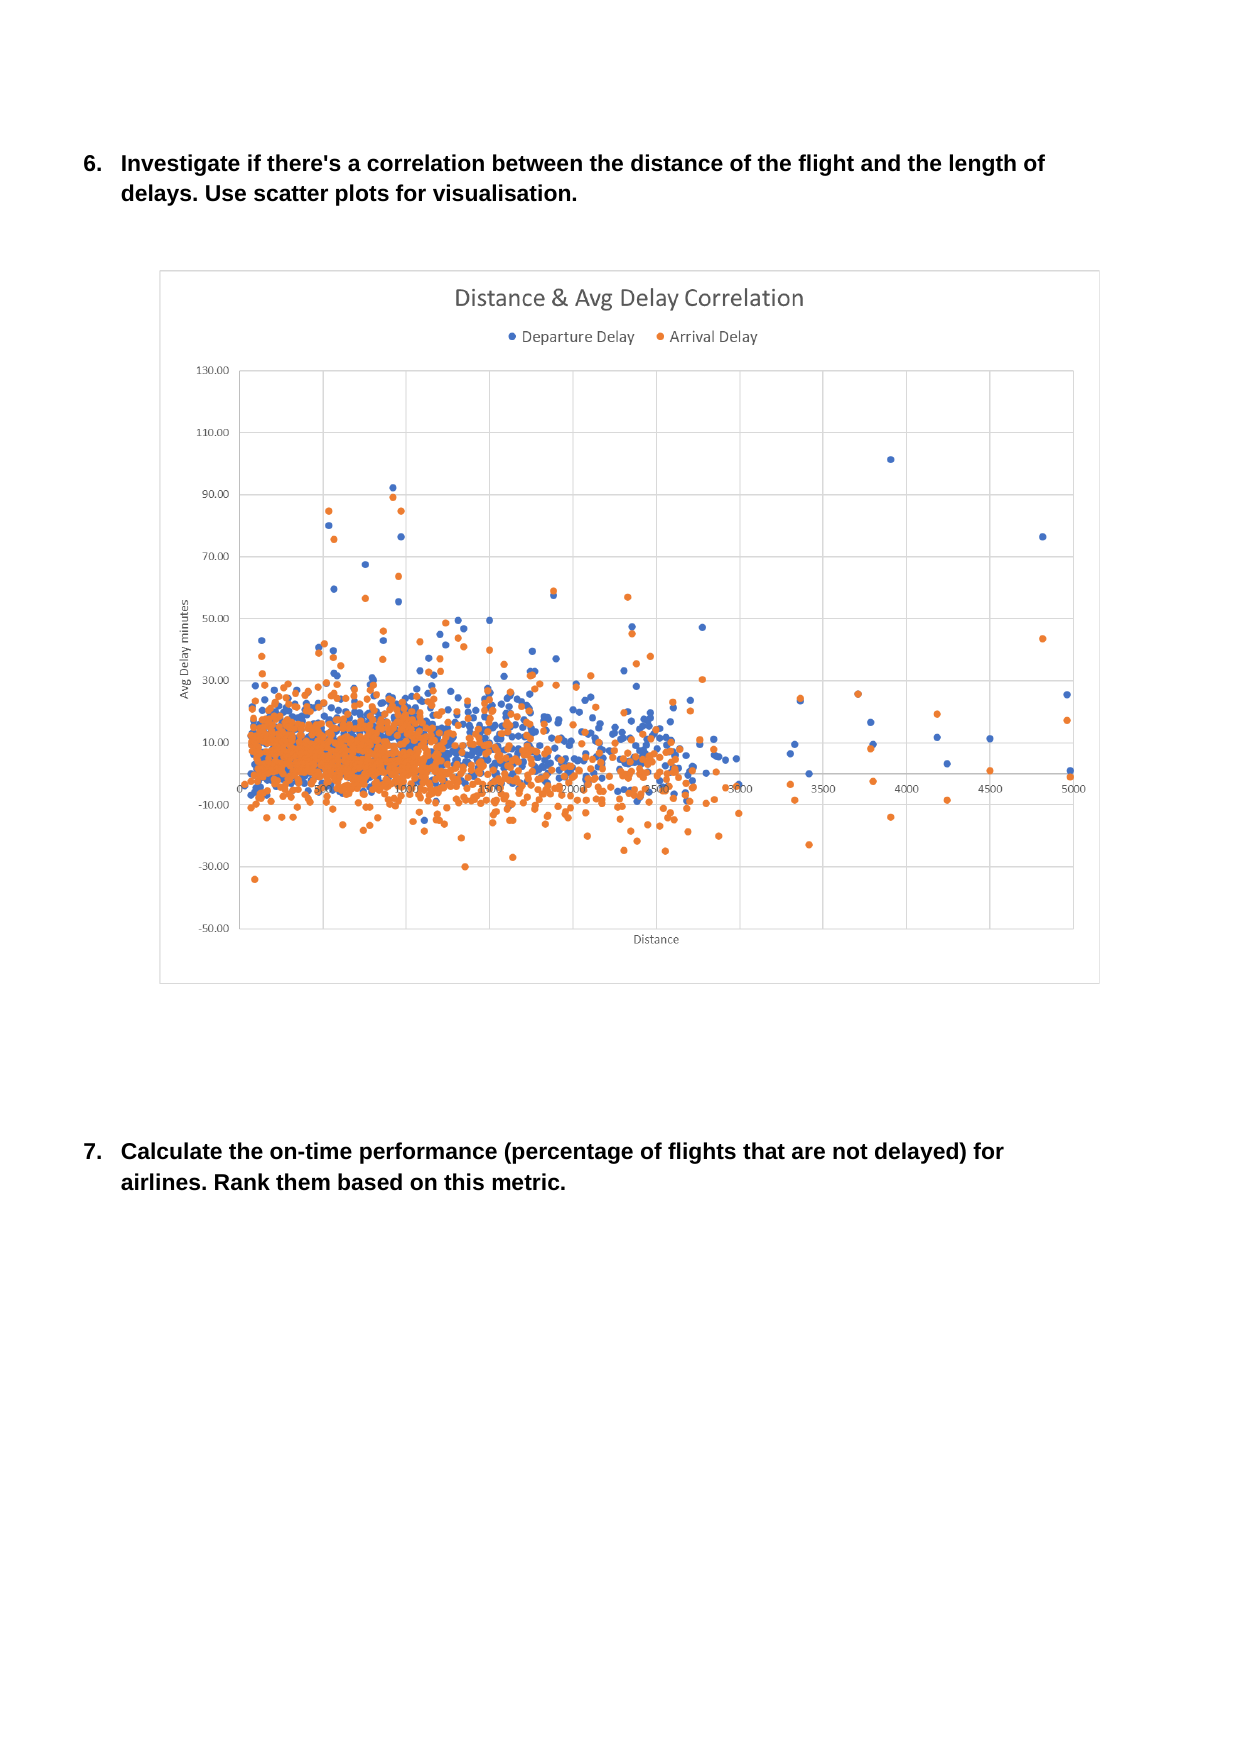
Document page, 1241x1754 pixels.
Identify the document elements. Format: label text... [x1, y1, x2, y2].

picture [159, 270, 1100, 984]
list Calculate the on-time performance (percentage of flights that are not delayed) for airlines. Rank them based on this metric. [83, 1138, 1090, 1195]
list Investigate if there's a correlation between the distance of the flight and the length of delays. Use scatter plots for visualisation. [83, 150, 1090, 207]
